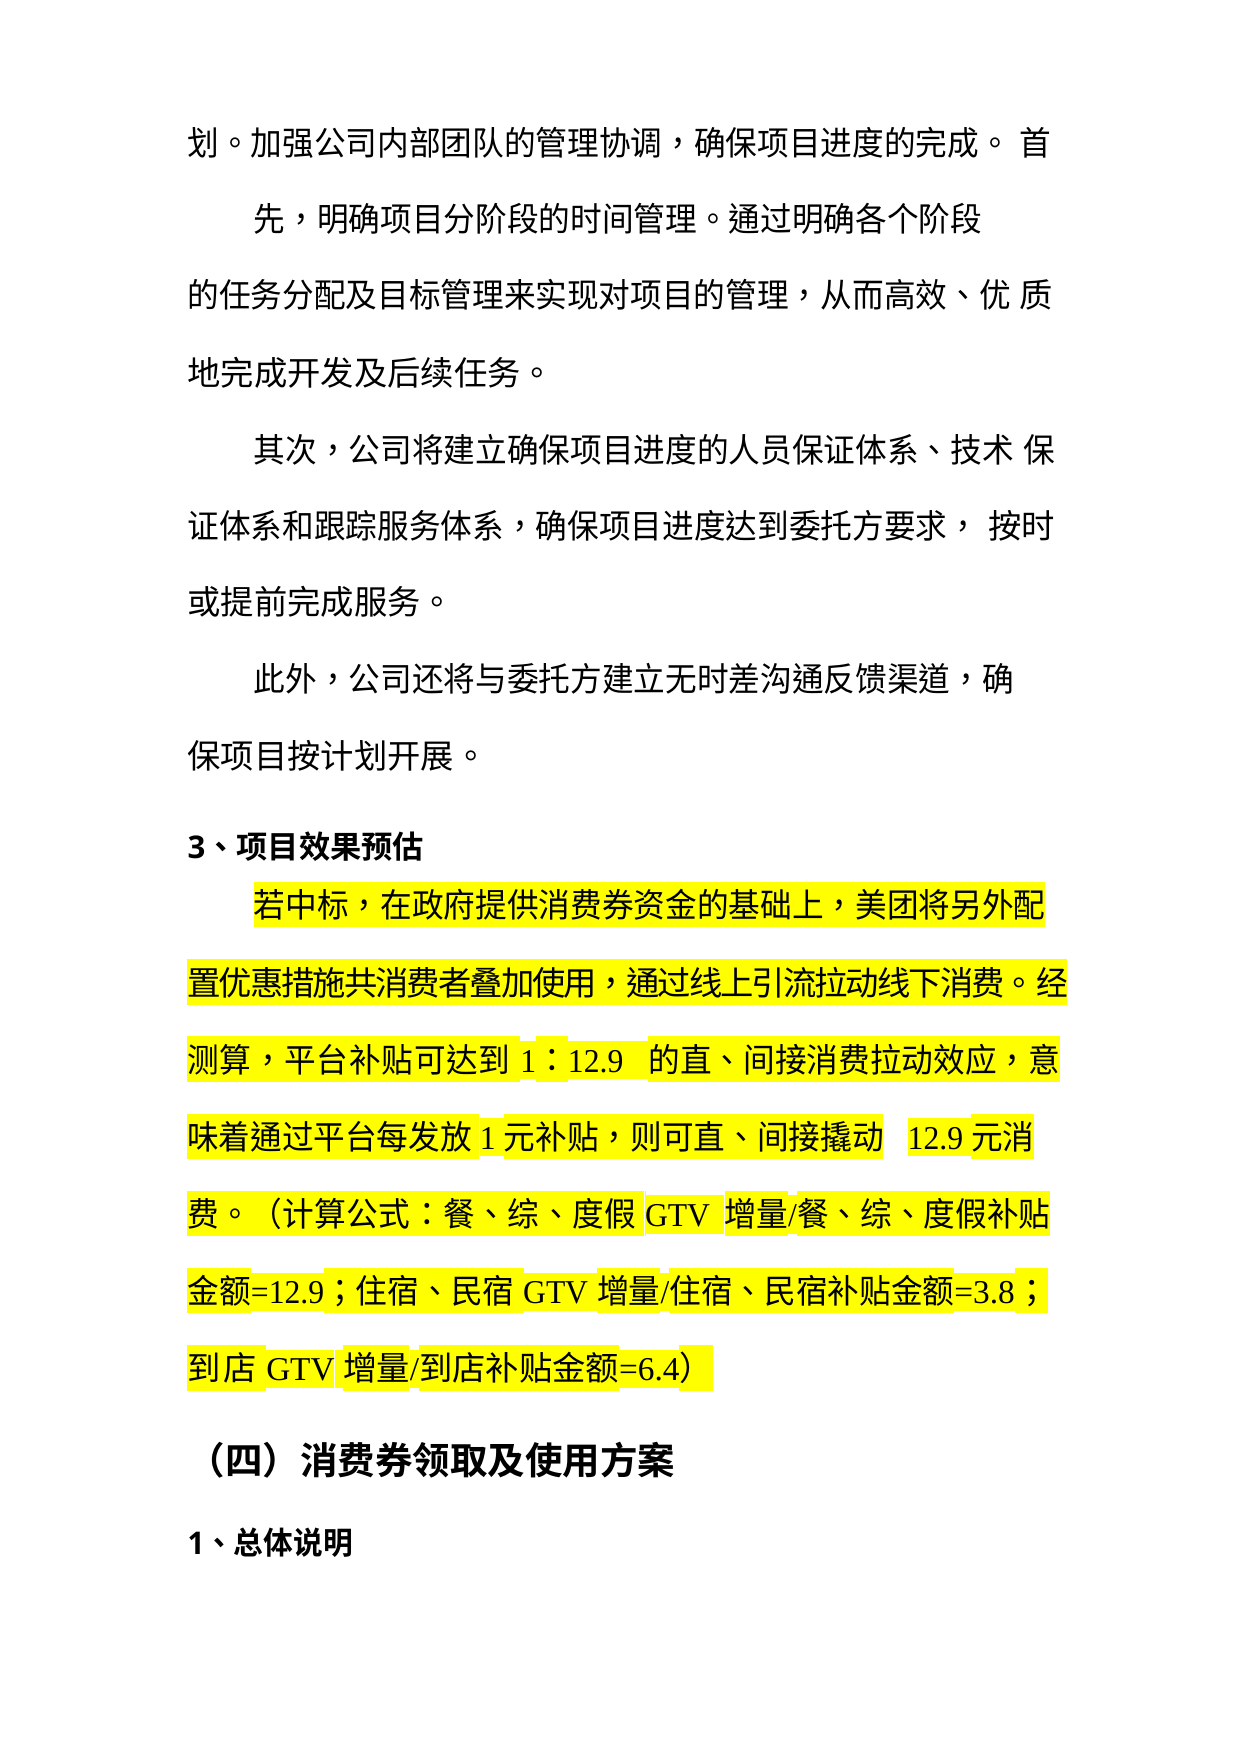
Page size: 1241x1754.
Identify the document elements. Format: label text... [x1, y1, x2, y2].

text 其次，公司将建立确保项目进度的人员保证体系、技术 保证体系和跟踪服务体系，确保项目进度达到委托方要求， 按时或提前完成服务。 [187, 426, 1054, 624]
text 3、项目效果预估 [187, 825, 1240, 867]
text 若中标，在政府提供消费券资金的基础上，美团将另外配 置优惠措施共消费者叠加使用，通过线上引流拉动线下消费。经测算，平台补贴可达到 1：12.9 的直、间接消费拉动效应，意味着通过平台每发放 1 元补贴，则可直、间接撬动 12.9 元消费。（计算公式：餐、综、度假 GTV 增量/餐、综、度假补贴金额=12.9；住宿、民宿 GTV 增量/住宿、民宿补贴金额=3.8；到店GTV 增量/到店补贴金额=6.4） [187, 882, 1070, 1391]
text 划。加强公司内部团队的管理协调，确保项目进度的完成。 首先，明确项目分阶段的时间管理。通过明确各个阶段 [187, 119, 1054, 241]
text 此外，公司还将与委托方建立无时差沟通反馈渠道，确 保项目按计划开展。 [187, 656, 1053, 778]
text 的任务分配及目标管理来实现对项目的管理，从而高效、优 质地完成开发及后续任务。 [187, 272, 1053, 395]
text 1、总体说明 [187, 1521, 1240, 1564]
subtitle （四）消费券领取及使用方案 [187, 1434, 1240, 1486]
